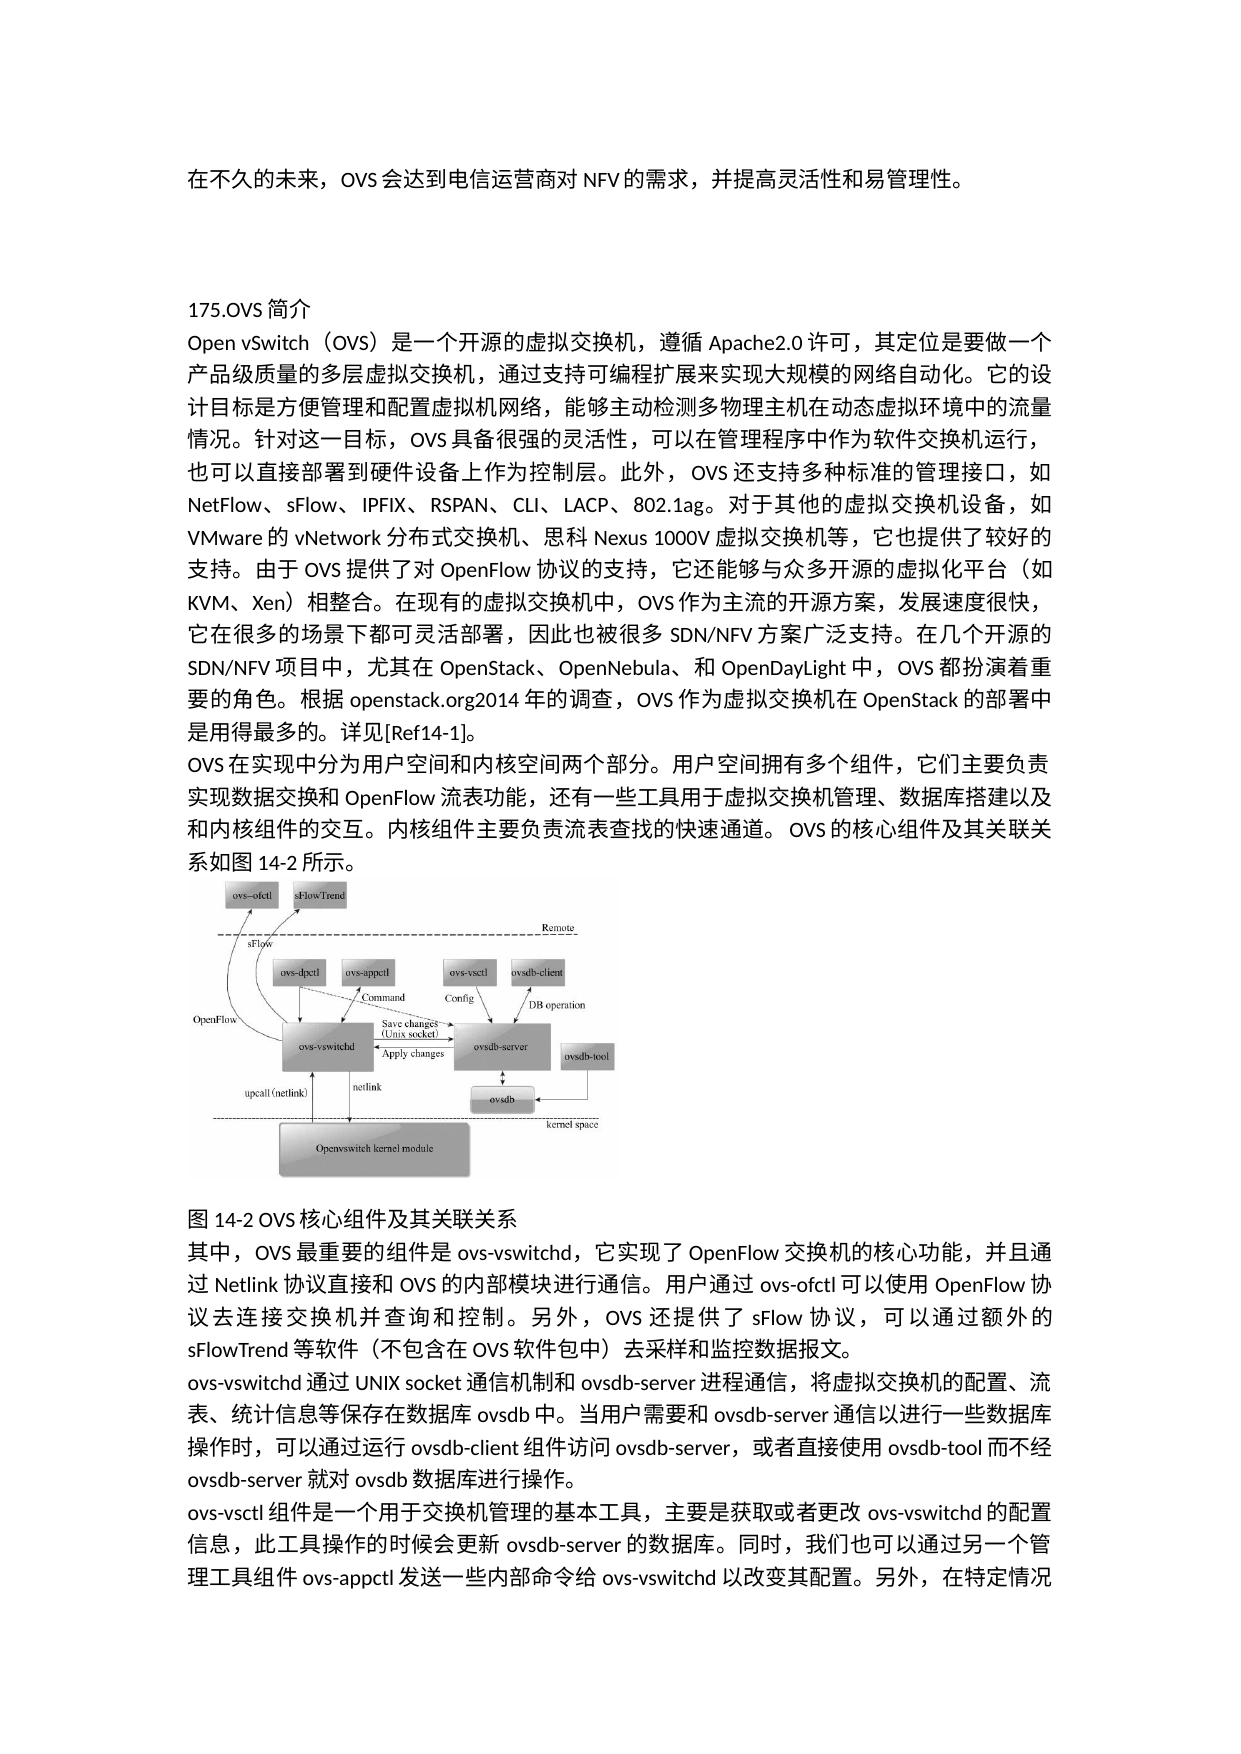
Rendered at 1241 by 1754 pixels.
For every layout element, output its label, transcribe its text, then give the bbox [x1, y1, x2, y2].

text 图14-2 OVS核心组件及其关联关系 [187, 1202, 1053, 1234]
text 175.OVS简介 [187, 292, 1053, 324]
text OVS在实现中分为用户空间和内核空间两个部分。用户空间拥有多个组件，它们主要负责实现数据交换和OpenFlow流表功能，还有一些工具用于虚拟交换机管理、数据库搭建以及和内核组件的交互。内核组件主要负责流表查找的快速通道。OVS的核心组件及其关联关系如图14-2所示。 [187, 747, 1053, 877]
text 其中，OVS最重要的组件是ovs-vswitchd，它实现了OpenFlow交换机的核心功能，并且通过Netlink协议直接和OVS的内部模块进行通信。用户通过ovs-ofctl可以使用OpenFlow协议去连接交换机并查询和控制。另外，OVS还提供了sFlow协议，可以通过额外的sFlowTrend等软件（不包含在OVS软件包中）去采样和监控数据报文。 [187, 1234, 1053, 1364]
picture [187, 877, 619, 1180]
text Open vSwitch（OVS）是一个开源的虚拟交换机，遵循Apache2.0许可，其定位是要做一个产品级质量的多层虚拟交换机，通过支持可编程扩展来实现大规模的网络自动化。它的设计目标是方便管理和配置虚拟机网络，能够主动检测多物理主机在动态虚拟环境中的流量情况。针对这一目标，OVS具备很强的灵活性，可以在管理程序中作为软件交换机运行，也可以直接部署到硬件设备上作为控制层。此外，OVS还支持多种标准的管理接口，如NetFlow、sFlow、IPFIX、RSPAN、CLI、LACP、802.1ag。对于其他的虚拟交换机设备，如VMware的vNetwork分布式交换机、思科Nexus 1000V虚拟交换机等，它也提供了较好的支持。由于OVS提供了对OpenFlow协议的支持，它还能够与众多开源的虚拟化平台（如KVM、Xen）相整合。在现有的虚拟交换机中，OVS作为主流的开源方案，发展速度很快，它在很多的场景下都可灵活部署，因此也被很多SDN/NFV方案广泛支持。在几个开源的SDN/NFV项目中，尤其在OpenStack、OpenNebula、和OpenDayLight中，OVS都扮演着重要的角色。根据openstack.org2014年的调查，OVS作为虚拟交换机在OpenStack的部署中是用得最多的。详见[Ref14-1]。 [187, 324, 1053, 747]
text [187, 1494, 1053, 1592]
text ovs-vswitchd通过UNIX socket通信机制和ovsdb-server进程通信，将虚拟交换机的配置、流表、统计信息等保存在数据库ovsdb中。当用户需要和ovsdb-server通信以进行一些数据库操作时，可以通过运行ovsdb-client组件访问ovsdb-server，或者直接使用ovsdb-tool而不经ovsdb-server就对ovsdb数据库进行操作。 [187, 1364, 1053, 1494]
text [187, 162, 1053, 194]
